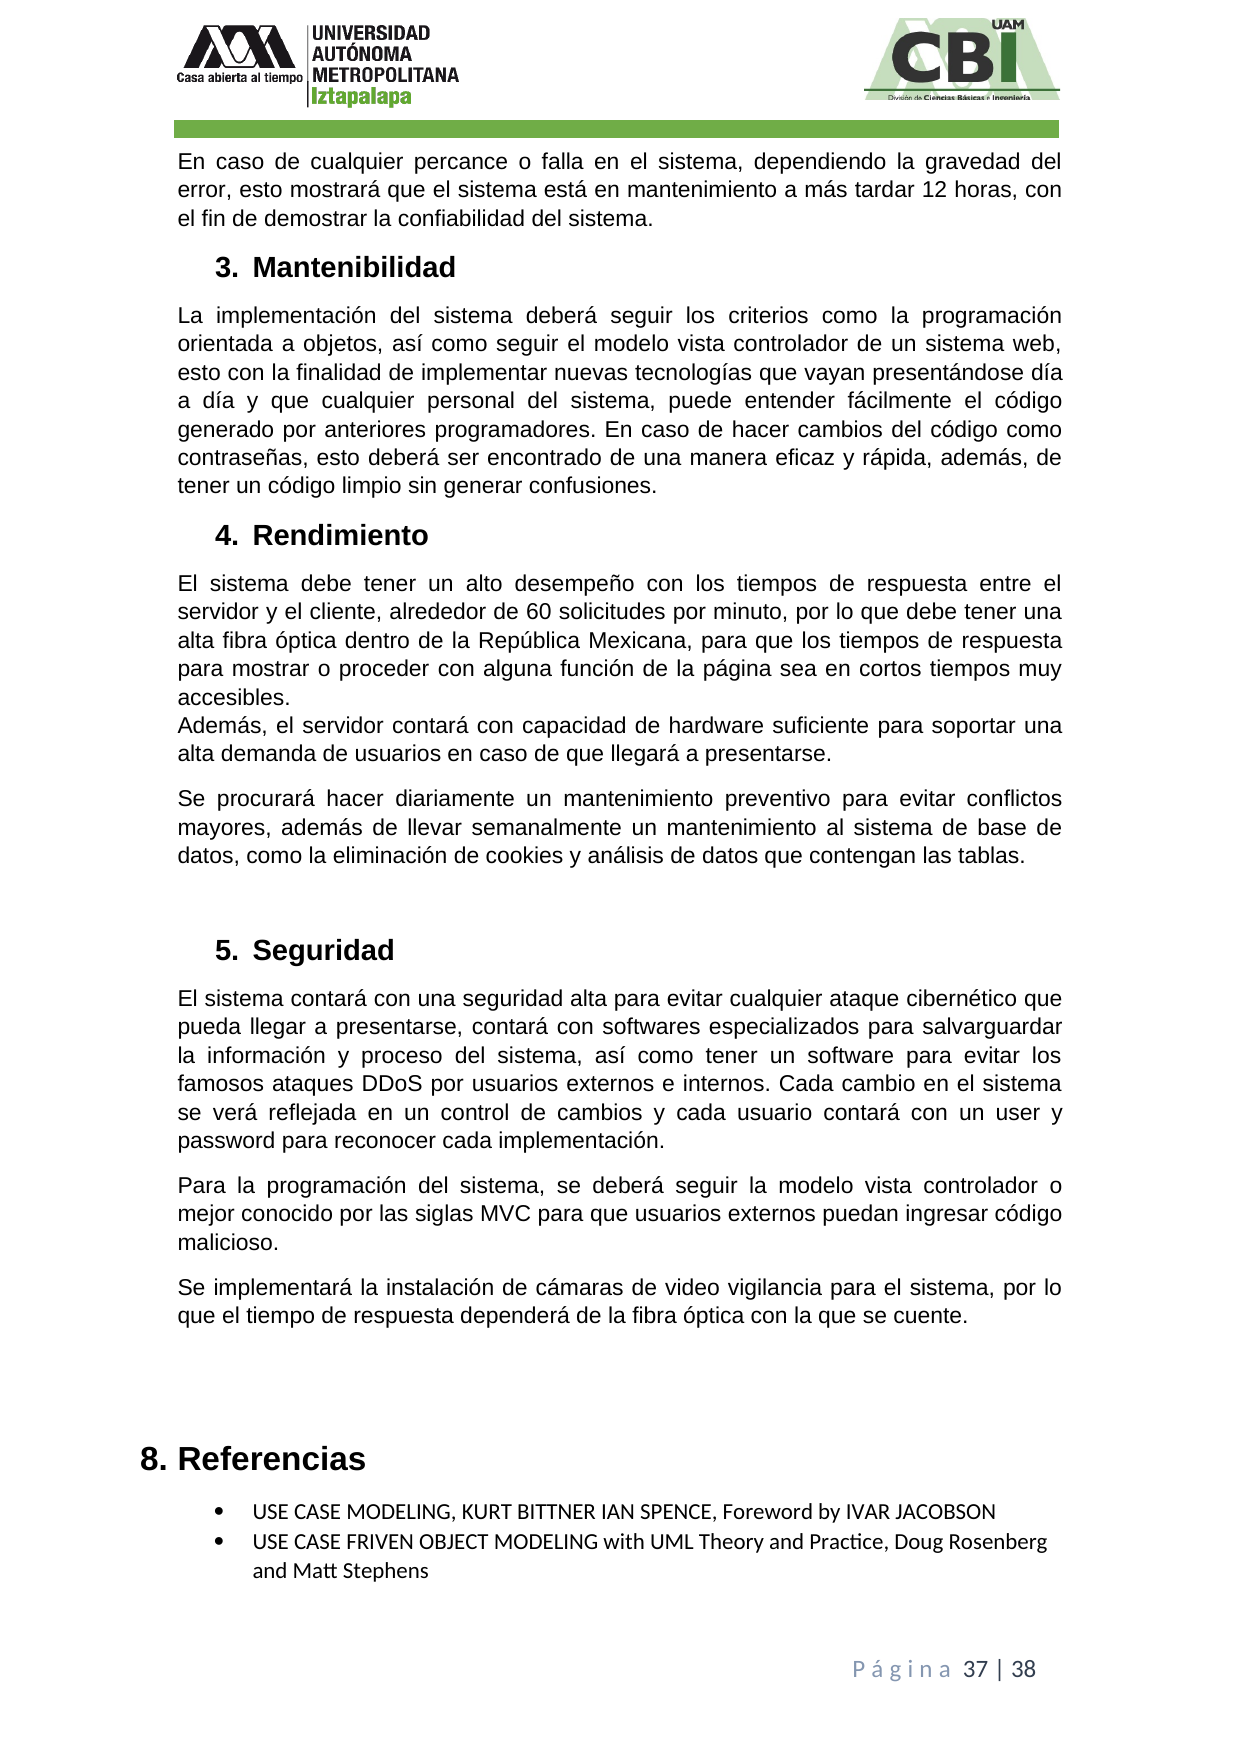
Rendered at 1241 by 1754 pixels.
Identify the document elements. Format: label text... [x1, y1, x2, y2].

picture [177, 25, 459, 109]
text Se procurará hacer diariamente un mantenimiento preventivo para evitar conflictos mayores, además de llevar semanalmente un mantenimiento al sistema de base de datos, como la eliminación de cookies y análisis de datos que contengan las tablas. [177, 785, 1063, 869]
text En caso de cualquier percance o falla en el sistema, dependiendo la gravedad del error, esto mostrará que el sistema está en mantenimiento a más tardar 12 horas, con el fin de demostrar la confiabilidad del sistema. [177, 148, 1063, 231]
text El sistema debe tener un alto desempeño con los tiempos de respuesta entre el servidor y el cliente, alrededor de 60 solicitudes por minuto, por lo que debe tener una alta fibra óptica dentro de la República Mexicana, para que los tiempos de respuesta para mostrar o proceder con alguna función de la página sea en cortos tiempos muy accesibles. Además, el servidor contará con capacidad de hardware suficiente para soportar una alta demanda de usuarios en caso de que llegará a presentarse. [177, 570, 1063, 767]
list Rendimiento [215, 517, 1063, 551]
list Mantenibilidad [215, 249, 1063, 283]
list USE CASE MODELING, KURT BITTNER IAN SPENCE, Foreword by IVAR JACOBSON [215, 1497, 1063, 1525]
text Se implementará la instalación de cámaras de video vigilancia para el sistema, por lo que el tiempo de respuesta dependerá de la fibra óptica con la que se cuente. [177, 1274, 1063, 1329]
text El sistema contará con una seguridad alta para evitar cualquier ataque cibernético que pueda llegar a presentarse, contará con softwares especializados para salvarguardar la información y proceso del sistema, así como tener un software para evitar los famosos ataques DDoS por usuarios externos e internos. Cada cambio en el sistema se verá reflejada en un control de cambios y cada usuario contará con un user y password para reconocer cada implementación. [177, 985, 1063, 1153]
text La implementación del sistema deberá seguir los criterios como la programación orientada a objetos, así como seguir el modelo vista controlador de un sistema web, esto con la finalidad de implementar nuevas tecnologías que vayan presentándose día a día y que cualquier personal del sistema, puede entender fácilmente el código generado por anteriores programadores. En caso de hacer cambios del código como contraseñas, esto deberá ser encontrado de una manera eficaz y rápida, además, de tener un código limpio sin generar confusiones. [177, 302, 1063, 499]
list USE CASE FRIVEN OBJECT MODELING with UML Theory and Practice, Doug Rosenberg and Matt Stephens [215, 1527, 1063, 1584]
text Para la programación del sistema, se deberá seguir la modelo vista controlador o mejor conocido por las siglas MVC para que usuarios externos puedan ingresar código malicioso. [177, 1172, 1063, 1255]
picture [863, 18, 1060, 100]
subtitle Referencias [140, 1439, 1063, 1478]
list Seguridad [215, 932, 1063, 966]
